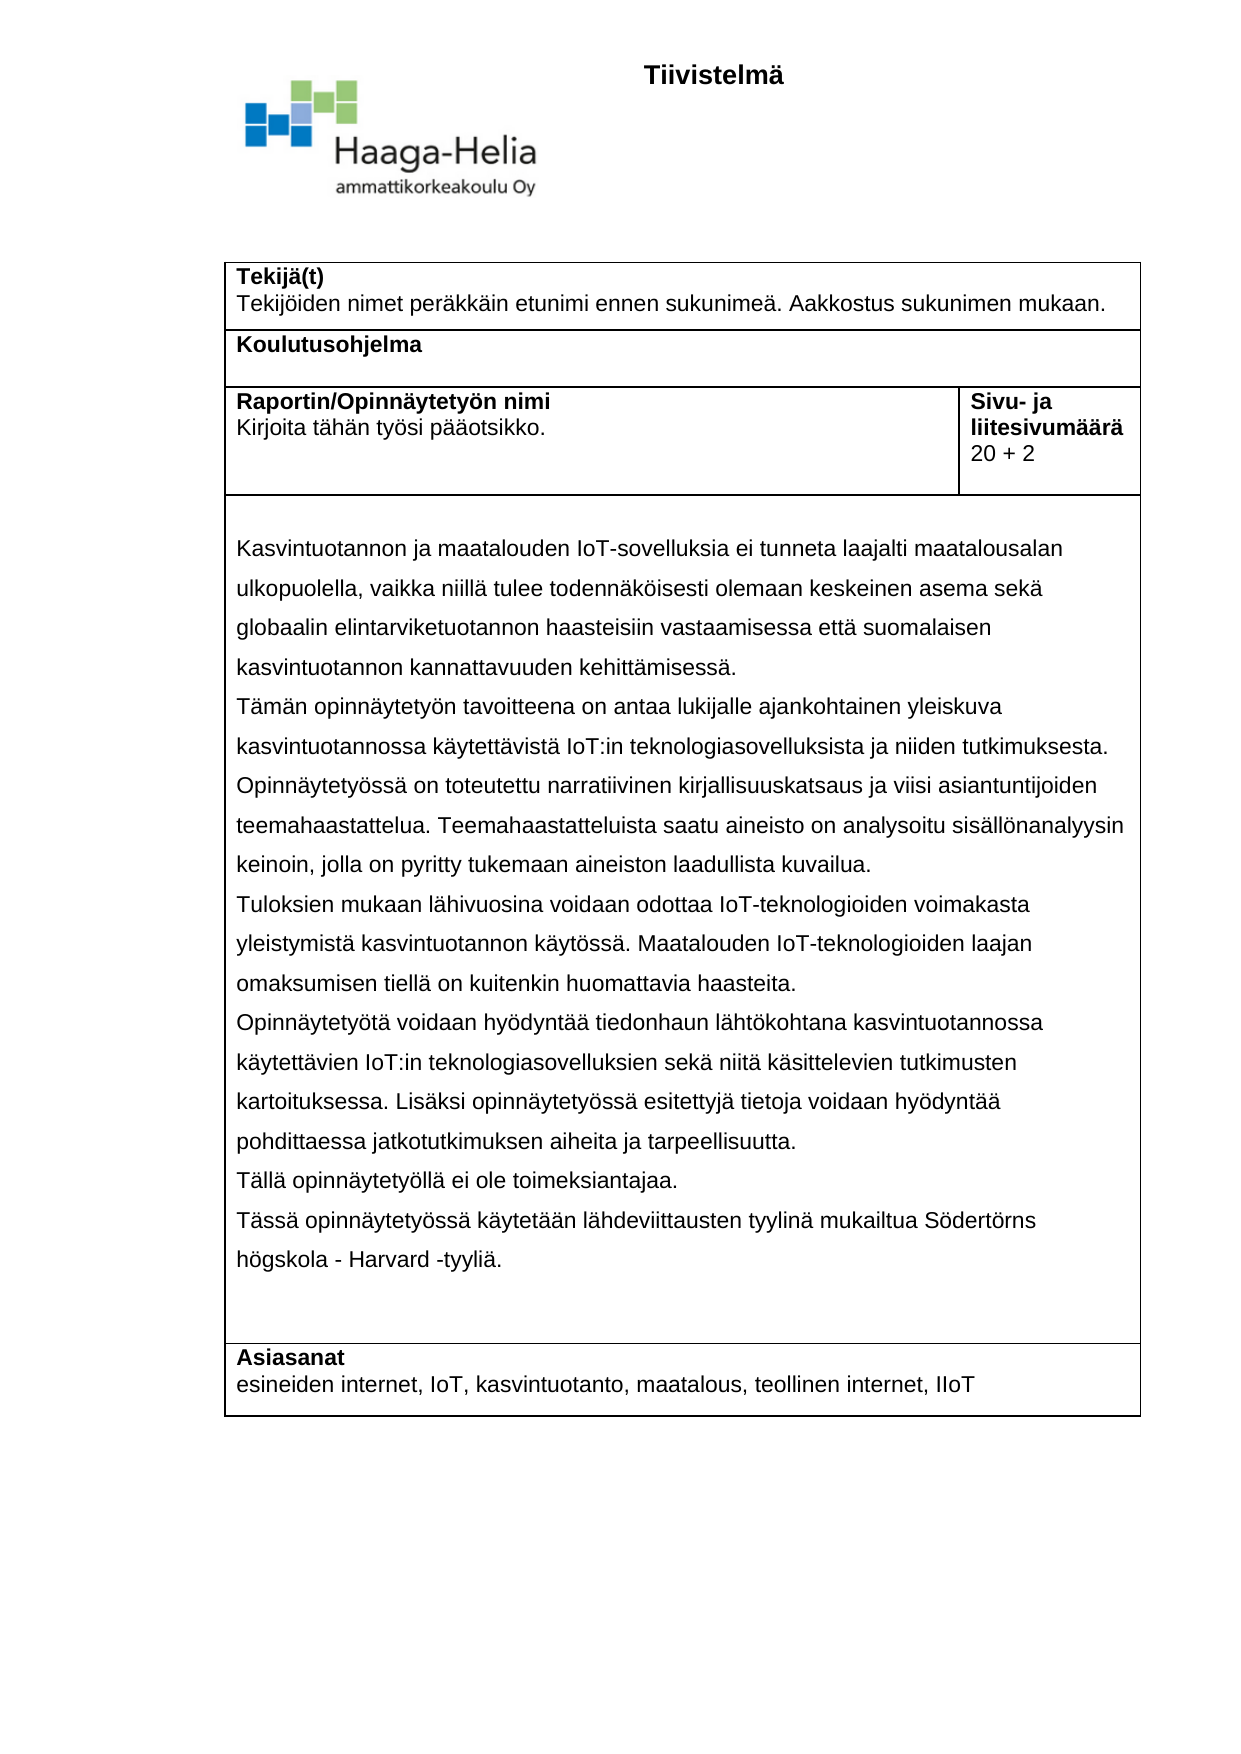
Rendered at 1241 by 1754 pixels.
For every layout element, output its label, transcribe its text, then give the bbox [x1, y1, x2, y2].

picture [233, 75, 539, 198]
table_cell Kasvintuotannon ja maatalouden IoT-sovelluksia ei tunneta laajalti maatalousalan ulkopuolella, vaikka niillä tulee todennäköisesti olemaan keskeinen asema sekä globaalin elintarviketuotannon haasteisiin vastaamisessa että suomalaisen kasvintuotannon kannattavuuden kehittämisessä. Tämän opinnäytetyön tavoitteena on antaa lukijalle ajankohtainen yleiskuva kasvintuotannossa käytettävistä IoT:in teknologiasovelluksista ja niiden tutkimuksesta. Opinnäytetyössä on toteutettu narratiivinen kirjallisuuskatsaus ja viisi asiantuntijoiden teemahaastattelua. Teemahaastatteluista saatu aineisto on analysoitu sisällönanalyysin keinoin, jolla on pyritty tukemaan aineiston laadullista kuvailua. Tuloksien mukaan lähivuosina voidaan odottaa IoT-teknologioiden voimakasta yleistymistä kasvintuotannon käytössä. Maatalouden IoT-teknologioiden laajan omaksumisen tiellä on kuitenkin huomattavia haasteita. Opinnäytetyötä voidaan hyödyntää tiedonhaun lähtökohtana kasvintuotannossa käytettävien IoT:in teknologiasovelluksien sekä niitä käsittelevien tutkimusten kartoituksessa. Lisäksi opinnäytetyössä esitettyjä tietoja voidaan hyödyntää pohdittaessa jatkotutkimuksen aiheita ja tarpeellisuutta. Tällä opinnäytetyöllä ei ole toimeksiantajaa. Tässä opinnäytetyössä käytetään lähdeviittausten tyylinä mukailtua Södertörns högskola - Harvard -tyyliä. [226, 496, 1140, 1343]
table_cell Raportin/Opinnäytetyön nimi Kirjoita tähän työsi pääotsikko. [226, 388, 958, 494]
table_header Tekijä(t) Tekijöiden nimet peräkkäin etunimi ennen sukunimeä. Aakkostus sukunimen mukaan. [226, 263, 1140, 329]
table_cell Sivu- ja liitesivumäärä 20 + 2 [960, 388, 1140, 494]
table_cell Asiasanat esineiden internet, IoT, kasvintuotanto, maatalous, teollinen internet, IIoT [226, 1344, 1140, 1415]
table_cell Koulutusohjelma [226, 331, 1140, 386]
